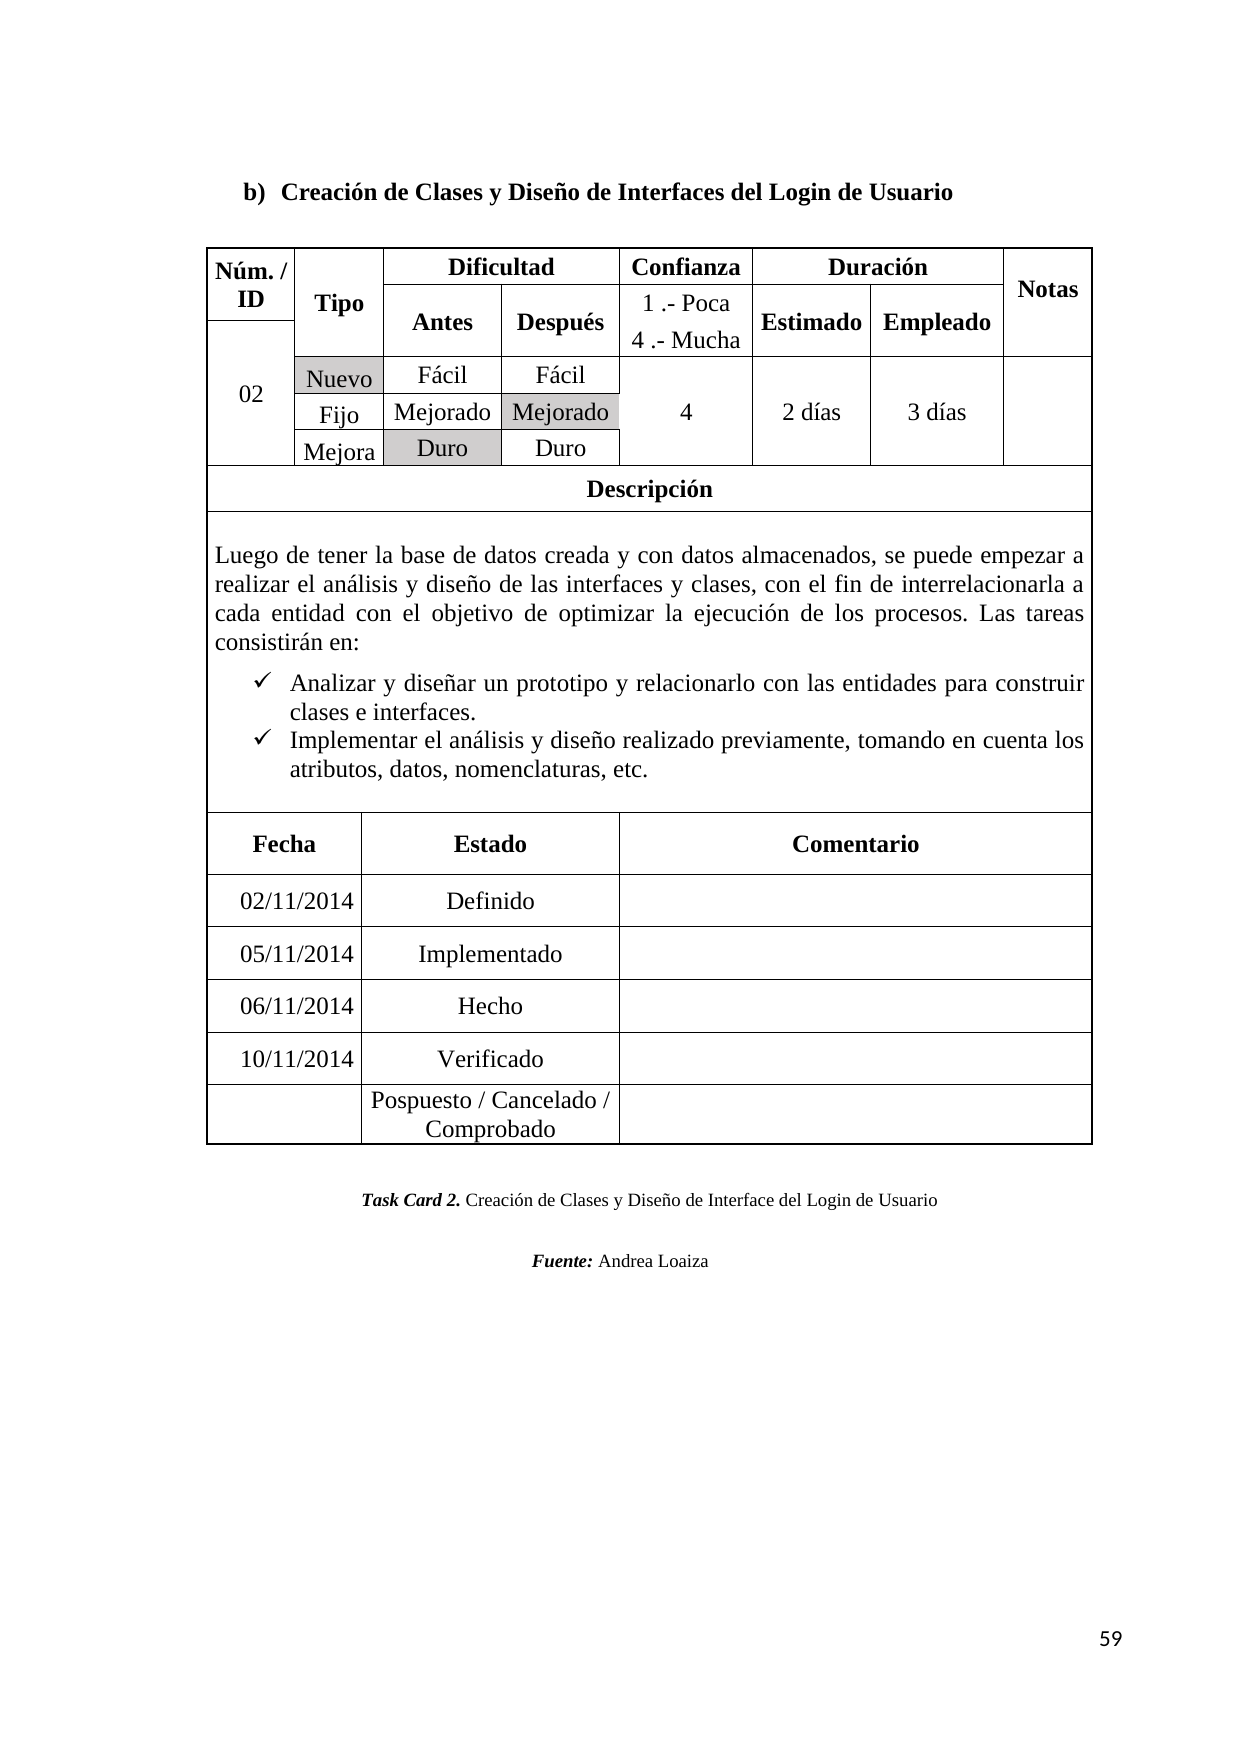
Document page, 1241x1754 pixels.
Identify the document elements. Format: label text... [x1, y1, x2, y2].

table_cell 3 días [871, 357, 1003, 465]
table_cell Fecha [208, 813, 361, 873]
table_header Confianza [620, 249, 752, 283]
table_cell Empleado [871, 285, 1003, 356]
table_cell Mejora [295, 430, 383, 465]
table_header Dificultad [384, 249, 619, 283]
table_header Núm. / ID [208, 249, 294, 320]
table_cell Verificado [362, 1033, 619, 1084]
table_cell Duro [502, 430, 619, 465]
table_cell [620, 980, 1091, 1032]
table_cell Duro [384, 430, 501, 465]
table_cell Comentario [620, 813, 1091, 873]
table_cell Fácil [502, 357, 619, 393]
table_cell [208, 1085, 361, 1143]
table_cell 05/11/2014 [208, 927, 361, 979]
table_cell 4 [620, 357, 752, 465]
table_cell Pospuesto / Cancelado / Comprobado [362, 1085, 619, 1143]
table_header Tipo [295, 249, 383, 356]
table_cell Implementado [362, 927, 619, 979]
table_cell Mejorado [502, 394, 619, 429]
table_cell Estado [362, 813, 619, 873]
table_cell [620, 1033, 1091, 1084]
table_cell Luego de tener la base de datos creada y con datos almacenados, se puede empezar a realizar el análisis y diseño de las interfaces y clases, con el fin de interrelacionarla a cada entidad con el objetivo de optimizar la ejecución de los procesos. Las tareas consistirán en: Analizar y diseñar un prototipo y relacionarlo con las entidades para construir clases e interfaces. Implementar el análisis y diseño realizado previamente, tomando en cuenta los atributos, datos, nomenclaturas, etc. [208, 512, 1091, 812]
table_cell Definido [362, 875, 619, 926]
table_cell Estimado [753, 285, 870, 356]
table_cell Mejorado [384, 394, 501, 429]
table_cell 10/11/2014 [208, 1033, 361, 1084]
table_header Duración [753, 249, 1003, 283]
table_cell [620, 927, 1091, 979]
text Task Card 2. Creación de Clases y Diseño de Interface del Login de Usuario [177, 1189, 1122, 1210]
list Creación de Clases y Diseño de Interfaces del Login de Usuario [243, 177, 1122, 206]
table_cell 02 [208, 321, 294, 465]
table_cell 1 .- Poca [620, 285, 752, 320]
table_cell Nuevo [295, 357, 383, 393]
table_cell Fácil [384, 357, 501, 393]
table_cell [1004, 357, 1091, 465]
table_cell 4 .- Mucha [620, 320, 752, 356]
table_cell Fijo [295, 394, 383, 429]
table_cell [620, 1085, 1091, 1143]
table_cell Descripción [208, 466, 1091, 511]
table_cell Antes [384, 285, 501, 356]
table_cell Hecho [362, 980, 619, 1032]
table_cell 2 días [753, 357, 870, 465]
table_cell [620, 875, 1091, 926]
table_header Notas [1004, 249, 1091, 356]
table_cell 06/11/2014 [208, 980, 361, 1032]
table_cell 02/11/2014 [208, 875, 361, 926]
table_cell Después [502, 285, 619, 356]
